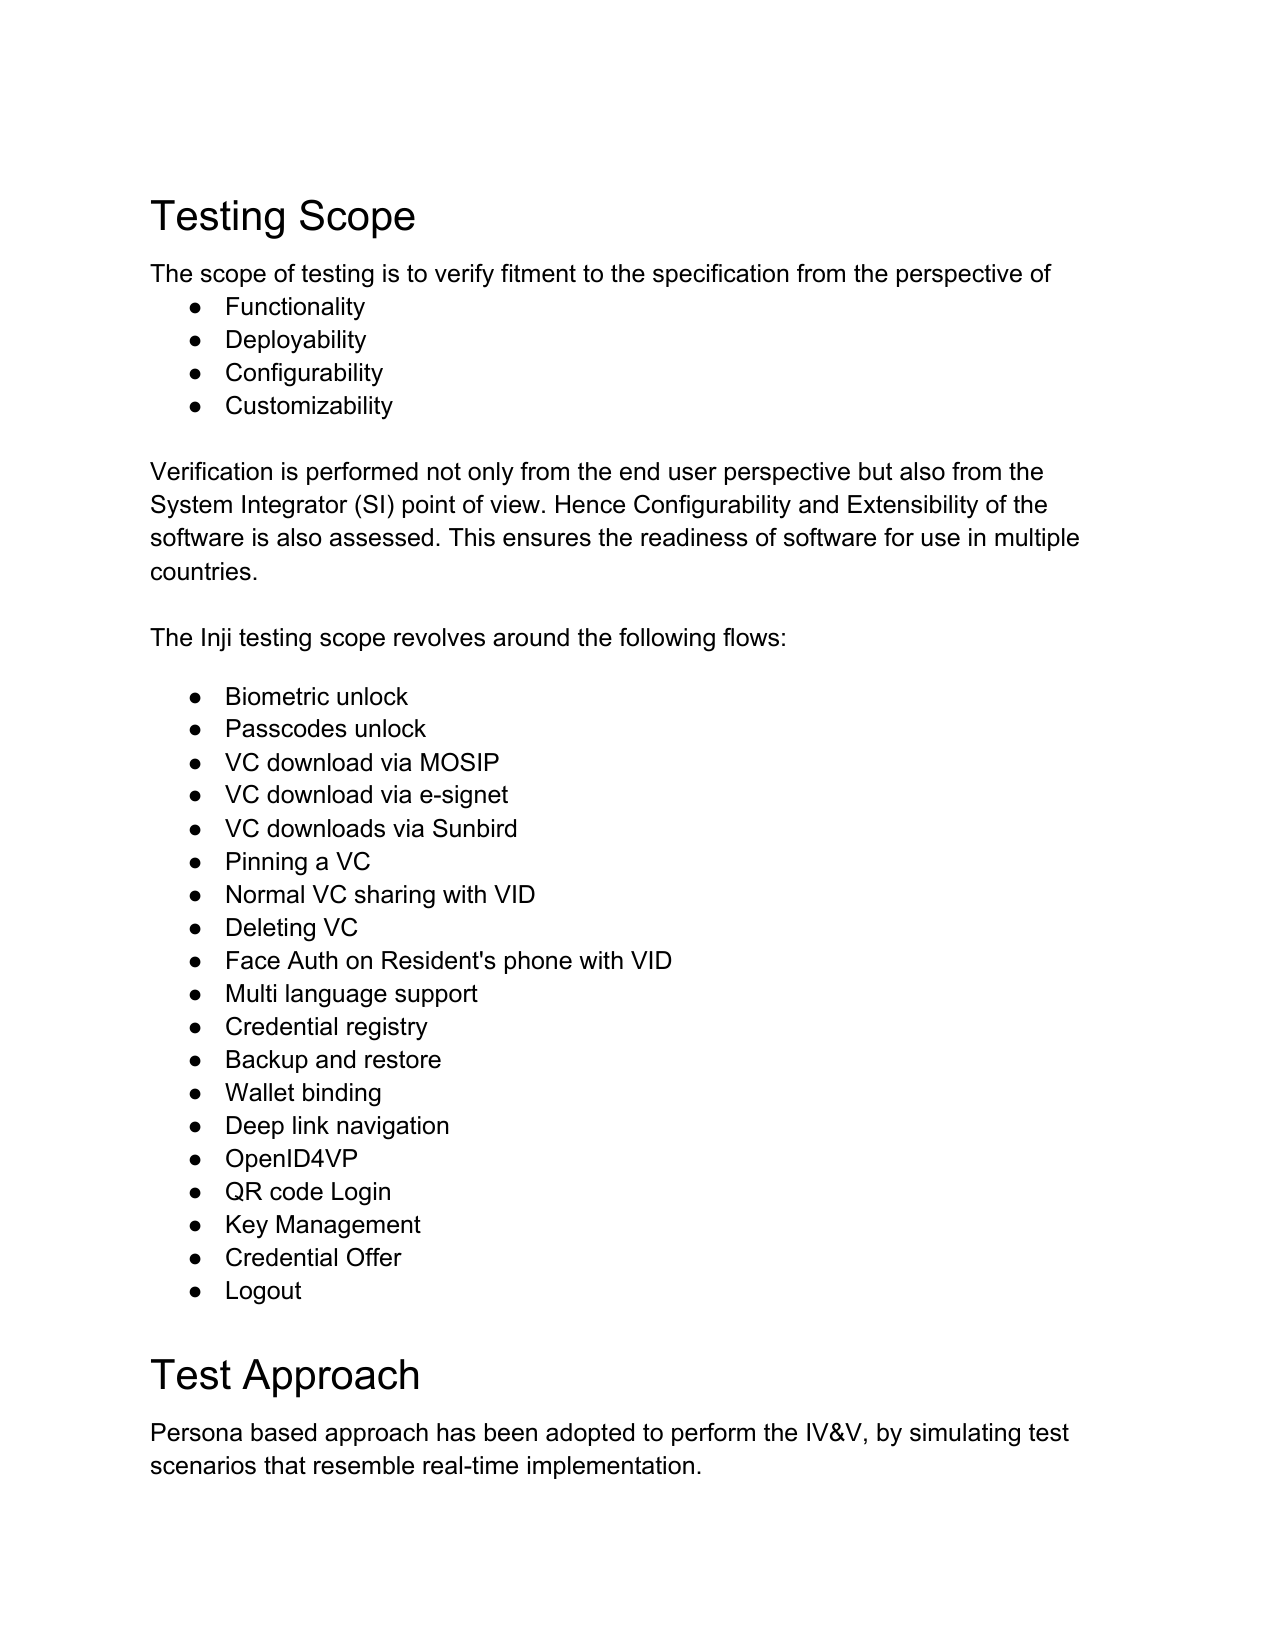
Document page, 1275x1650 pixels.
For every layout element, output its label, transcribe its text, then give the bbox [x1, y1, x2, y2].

list VC download via MOSIP [187, 747, 1125, 776]
list Key Management [187, 1210, 1125, 1238]
subtitle Test Approach [150, 1351, 1125, 1398]
list Logout [187, 1276, 1125, 1304]
list OpenID4VP [187, 1144, 1125, 1172]
list Deleting VC [187, 913, 1125, 941]
list Biometric unlock [187, 681, 1125, 710]
list Face Auth on Resident's phone with VID [187, 946, 1125, 974]
list Deployability [187, 325, 1125, 354]
text Verification is performed not only from the end user perspective but also from the System Integrator (SI) point of view. Hence Configurability and Extensibility of the software is also assessed. This ensures the readiness of software for use in multiple countries. [150, 457, 1125, 585]
list Functionality [187, 292, 1125, 321]
text The Inji testing scope revolves around the following flows: [150, 622, 1125, 651]
list Wallet binding [187, 1078, 1125, 1106]
list Deep link navigation [187, 1111, 1125, 1139]
list QR code Login [187, 1177, 1125, 1206]
list Credential registry [187, 1012, 1125, 1040]
list Normal VC sharing with VID [187, 879, 1125, 908]
list Multi language support [187, 979, 1125, 1007]
text Persona based approach has been adopted to perform the IV&V, by simulating test scenarios that resemble real-time implementation. [150, 1418, 1125, 1480]
text The scope of testing is to verify fitment to the specification from the perspective of [150, 259, 1125, 288]
list Backup and restore [187, 1045, 1125, 1073]
list Configurability [187, 358, 1125, 387]
list Credential Offer [187, 1243, 1125, 1272]
list Customizability [187, 391, 1125, 420]
list VC download via e-signet [187, 781, 1125, 809]
subtitle Testing Scope [150, 192, 1125, 239]
list Pinning a VC [187, 847, 1125, 875]
list VC downloads via Sunbird [187, 813, 1125, 842]
list Passcodes unlock [187, 714, 1125, 743]
